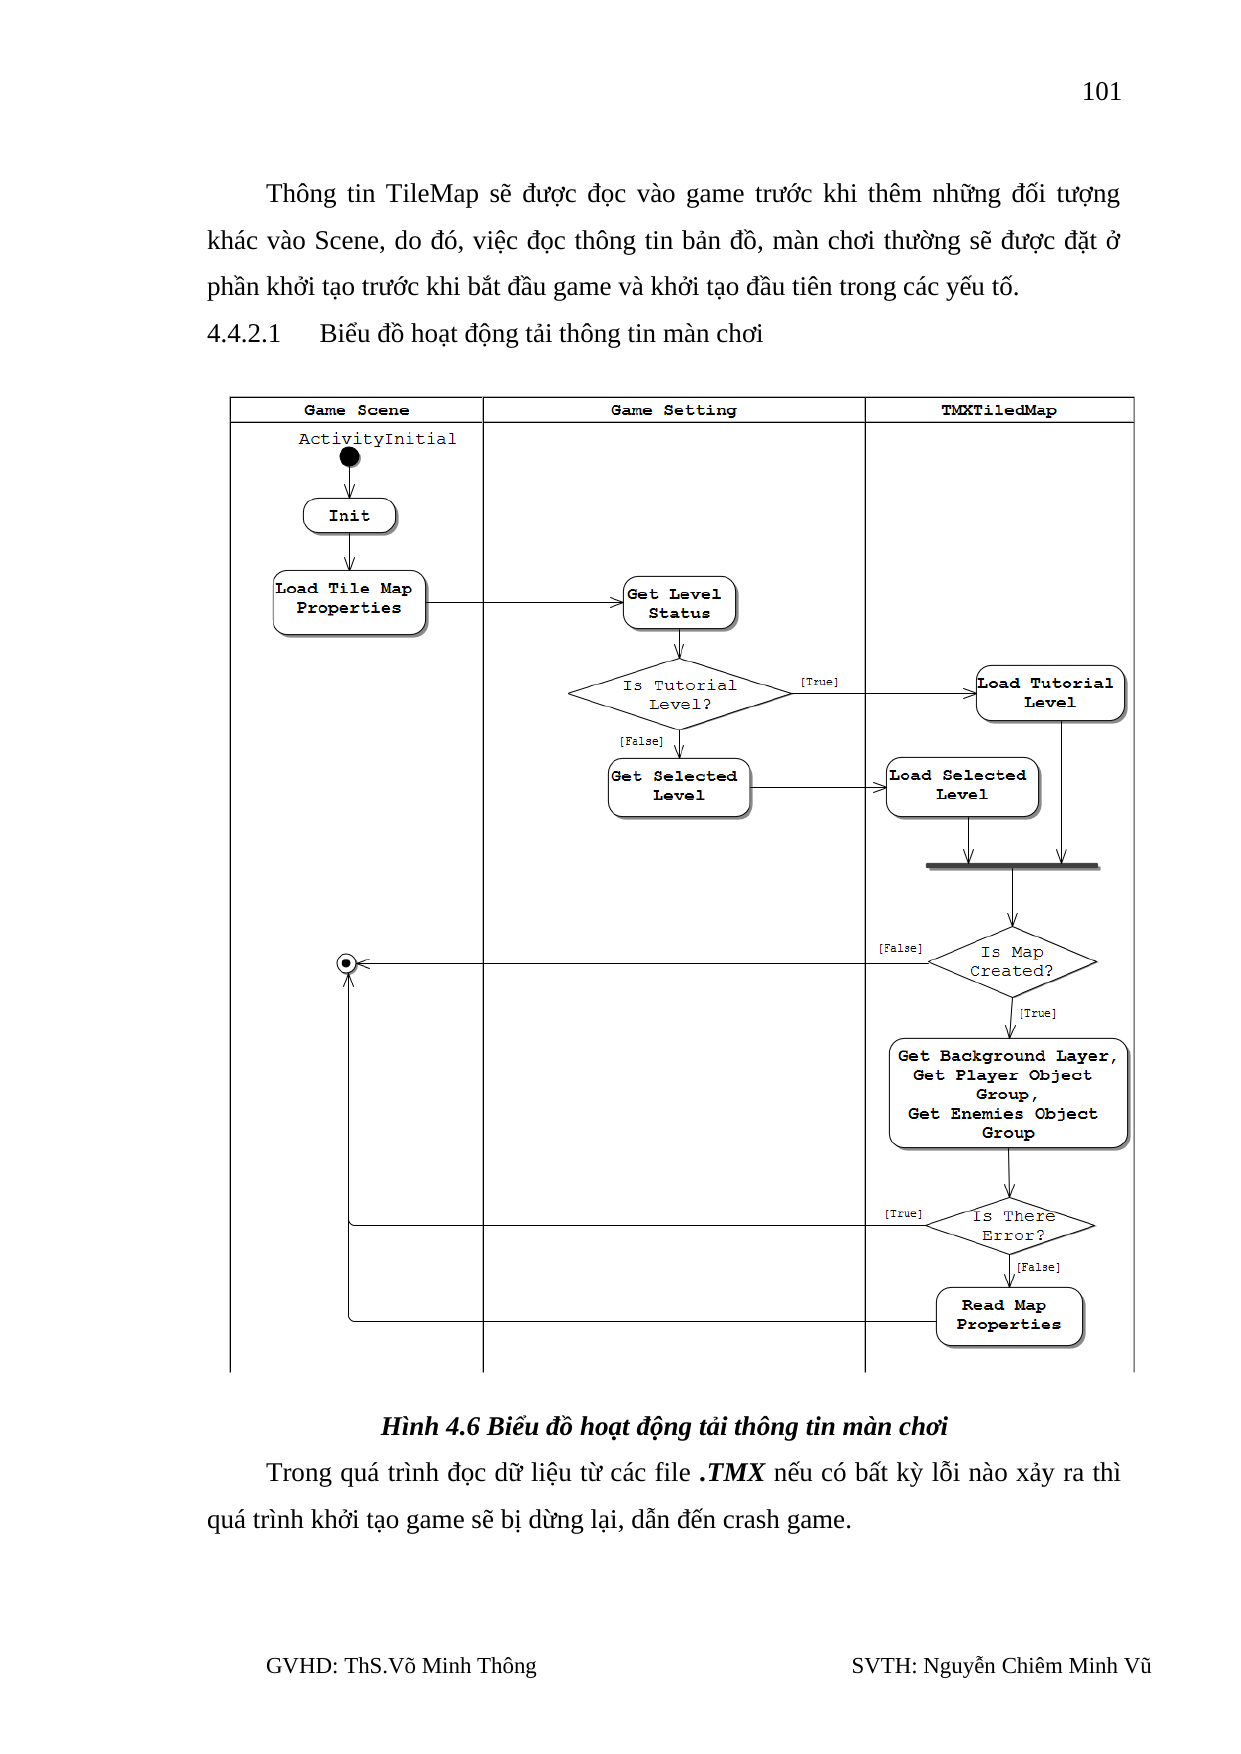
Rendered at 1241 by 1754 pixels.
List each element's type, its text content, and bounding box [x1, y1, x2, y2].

subtitle Hình 4.6 Biểu đồ hoạt động tải thông tin màn chơi [207, 1410, 1122, 1441]
text Thông tin TileMap sẽ được đọc vào game trước khi thêm những đối tượng khác vào Scene, do đó, việc đọc thông tin bản đồ, màn chơi thường sẽ được đặt ở phần khởi tạo trước khi bắt đầu game và khởi tạo đầu tiên trong các yếu tố. [207, 177, 1122, 302]
picture [206, 363, 1157, 1395]
text Trong quá trình đọc dữ liệu từ các file .TMX nếu có bất kỳ lỗi nào xảy ra thì quá trình khởi tạo game sẽ bị dừng lại, dẫn đến crash game. [207, 1457, 1122, 1534]
subtitle Biểu đồ hoạt động tải thông tin màn chơi [207, 317, 1122, 348]
